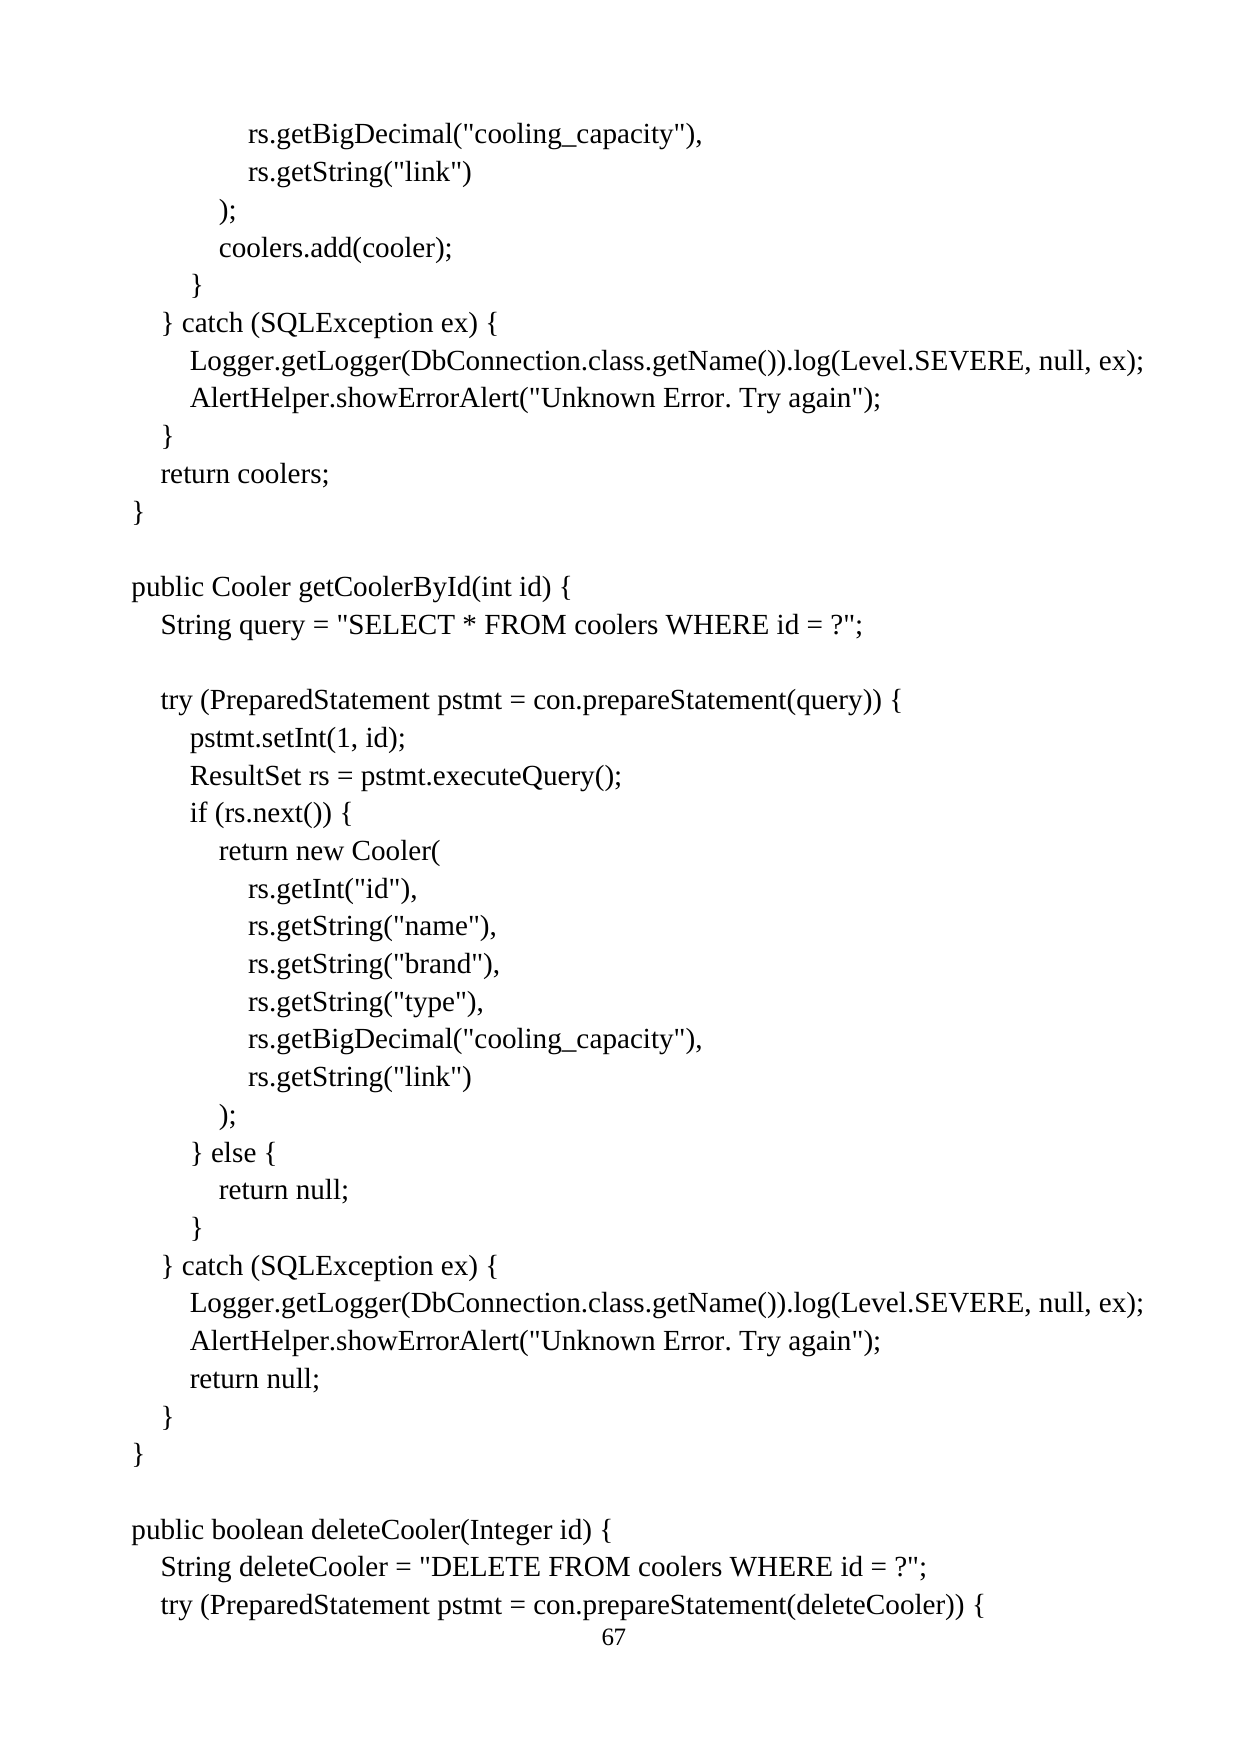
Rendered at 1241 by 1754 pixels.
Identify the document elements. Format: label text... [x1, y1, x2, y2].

subtitle rs.getString("link") [102, 154, 1192, 188]
subtitle } catch (SQLException ex) { [102, 1248, 1192, 1281]
subtitle ); [102, 192, 1192, 226]
subtitle String query = "SELECT * FROM coolers WHERE id = ?"; [102, 607, 1192, 640]
subtitle Logger.getLogger(DbConnection.class.getName()).log(Level.SEVERE, null, ex); [102, 1286, 1192, 1319]
subtitle rs.getString("name"), [102, 908, 1192, 942]
subtitle rs.getString("link") [102, 1059, 1192, 1093]
subtitle rs.getInt("id"), [102, 871, 1192, 904]
subtitle String deleteCooler = "DELETE FROM coolers WHERE id = ?"; [102, 1549, 1192, 1583]
subtitle return new Cooler( [102, 833, 1192, 867]
subtitle rs.getString("type"), [102, 984, 1192, 1017]
subtitle try (PreparedStatement pstmt = con.prepareStatement(query)) { [102, 682, 1192, 716]
subtitle return null; [102, 1172, 1192, 1206]
subtitle } catch (SQLException ex) { [102, 305, 1192, 339]
subtitle rs.getBigDecimal("cooling_capacity"), [102, 1022, 1192, 1055]
subtitle pstmt.setInt(1, id); [102, 720, 1192, 753]
subtitle } [102, 1436, 1192, 1470]
subtitle public Cooler getCoolerById(int id) { [102, 569, 1192, 603]
subtitle ResultSet rs = pstmt.executeQuery(); [102, 758, 1192, 791]
subtitle rs.getBigDecimal("cooling_capacity"), [102, 117, 1192, 150]
subtitle return null; [102, 1361, 1192, 1394]
subtitle rs.getString("brand"), [102, 946, 1192, 980]
subtitle } [102, 494, 1192, 527]
subtitle if (rs.next()) { [102, 795, 1192, 829]
subtitle AlertHelper.showErrorAlert("Unknown Error. Try again"); [102, 1323, 1192, 1357]
subtitle coolers.add(cooler); [102, 230, 1192, 263]
subtitle try (PreparedStatement pstmt = con.prepareStatement(deleteCooler)) { [102, 1587, 1192, 1621]
subtitle public boolean deleteCooler(Integer id) { [102, 1512, 1192, 1545]
subtitle Logger.getLogger(DbConnection.class.getName()).log(Level.SEVERE, null, ex); [102, 343, 1192, 376]
subtitle ); [102, 1097, 1192, 1131]
subtitle return coolers; [102, 456, 1192, 489]
subtitle } [102, 267, 1192, 301]
subtitle } [102, 1210, 1192, 1244]
subtitle } else { [102, 1135, 1192, 1168]
subtitle AlertHelper.showErrorAlert("Unknown Error. Try again"); [102, 381, 1192, 414]
subtitle } [102, 418, 1192, 452]
subtitle } [102, 1399, 1192, 1432]
